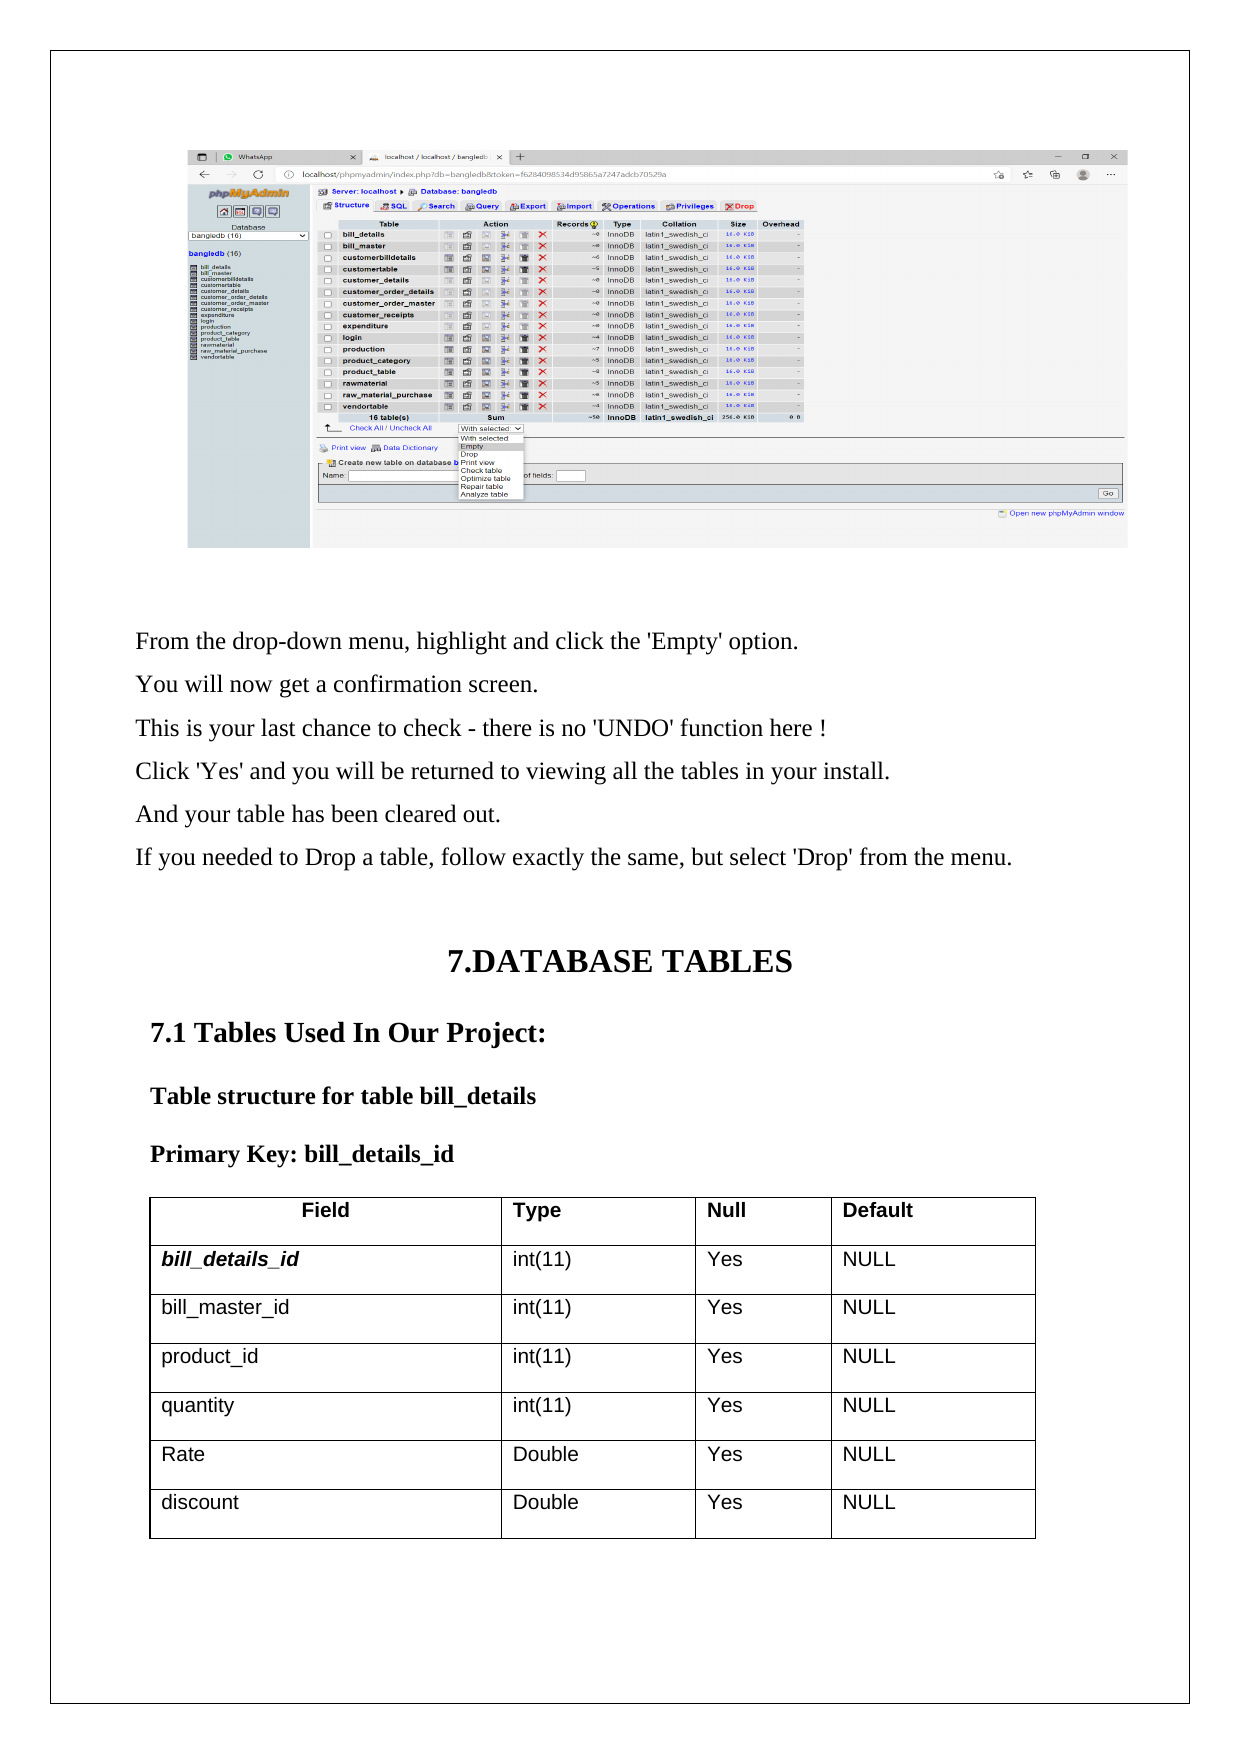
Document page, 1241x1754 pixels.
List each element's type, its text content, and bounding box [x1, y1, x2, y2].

table_cell Yes [696, 1441, 831, 1489]
table_header Default [832, 1198, 1035, 1245]
list And your table has been cleared out. If you needed to Drop a table, follow exactly the same, but select 'Drop' from the menu. [135, 799, 1090, 871]
list From the drop-down menu, highlight and click the 'Empty' option. [135, 626, 1090, 655]
table_cell NULL [832, 1490, 1035, 1538]
table_header Null [696, 1198, 831, 1245]
table_cell bill_master_id [151, 1295, 501, 1343]
table_cell Double [502, 1490, 695, 1538]
table_cell int(11) [502, 1393, 695, 1440]
table_cell int(11) [502, 1344, 695, 1392]
table_cell product_id [151, 1344, 501, 1392]
table_cell discount [151, 1490, 501, 1538]
table_cell quantity [151, 1393, 501, 1440]
table_cell NULL [832, 1295, 1035, 1343]
table_header Type [502, 1198, 695, 1245]
table_cell Yes [696, 1295, 831, 1343]
table_cell bill_details_id [151, 1246, 501, 1294]
table_cell NULL [832, 1393, 1035, 1440]
table_cell Yes [696, 1490, 831, 1538]
table_cell NULL [832, 1441, 1035, 1489]
text 7.1 Tables Used In Our Project: [150, 1016, 1090, 1049]
list Click 'Yes' and you will be returned to viewing all the tables in your install. [135, 756, 1090, 784]
picture [187, 150, 1128, 548]
table_cell NULL [832, 1344, 1035, 1392]
text 7.DATABASE TABLES [150, 941, 1090, 980]
table_cell Yes [696, 1246, 831, 1294]
table_cell NULL [832, 1246, 1035, 1294]
subtitle Primary Key: bill_details_id [150, 1139, 1090, 1167]
table_cell Yes [696, 1393, 831, 1440]
table_header Field [151, 1198, 501, 1245]
table_cell int(11) [502, 1246, 695, 1294]
table_cell Rate [151, 1441, 501, 1489]
list You will now get a confirmation screen. This is your last chance to check - there is no 'UNDO' function here ! [135, 669, 1090, 741]
table_cell Double [502, 1441, 695, 1489]
subtitle Table structure for table bill_details [150, 1081, 1090, 1109]
table_cell int(11) [502, 1295, 695, 1343]
table_cell Yes [696, 1344, 831, 1392]
